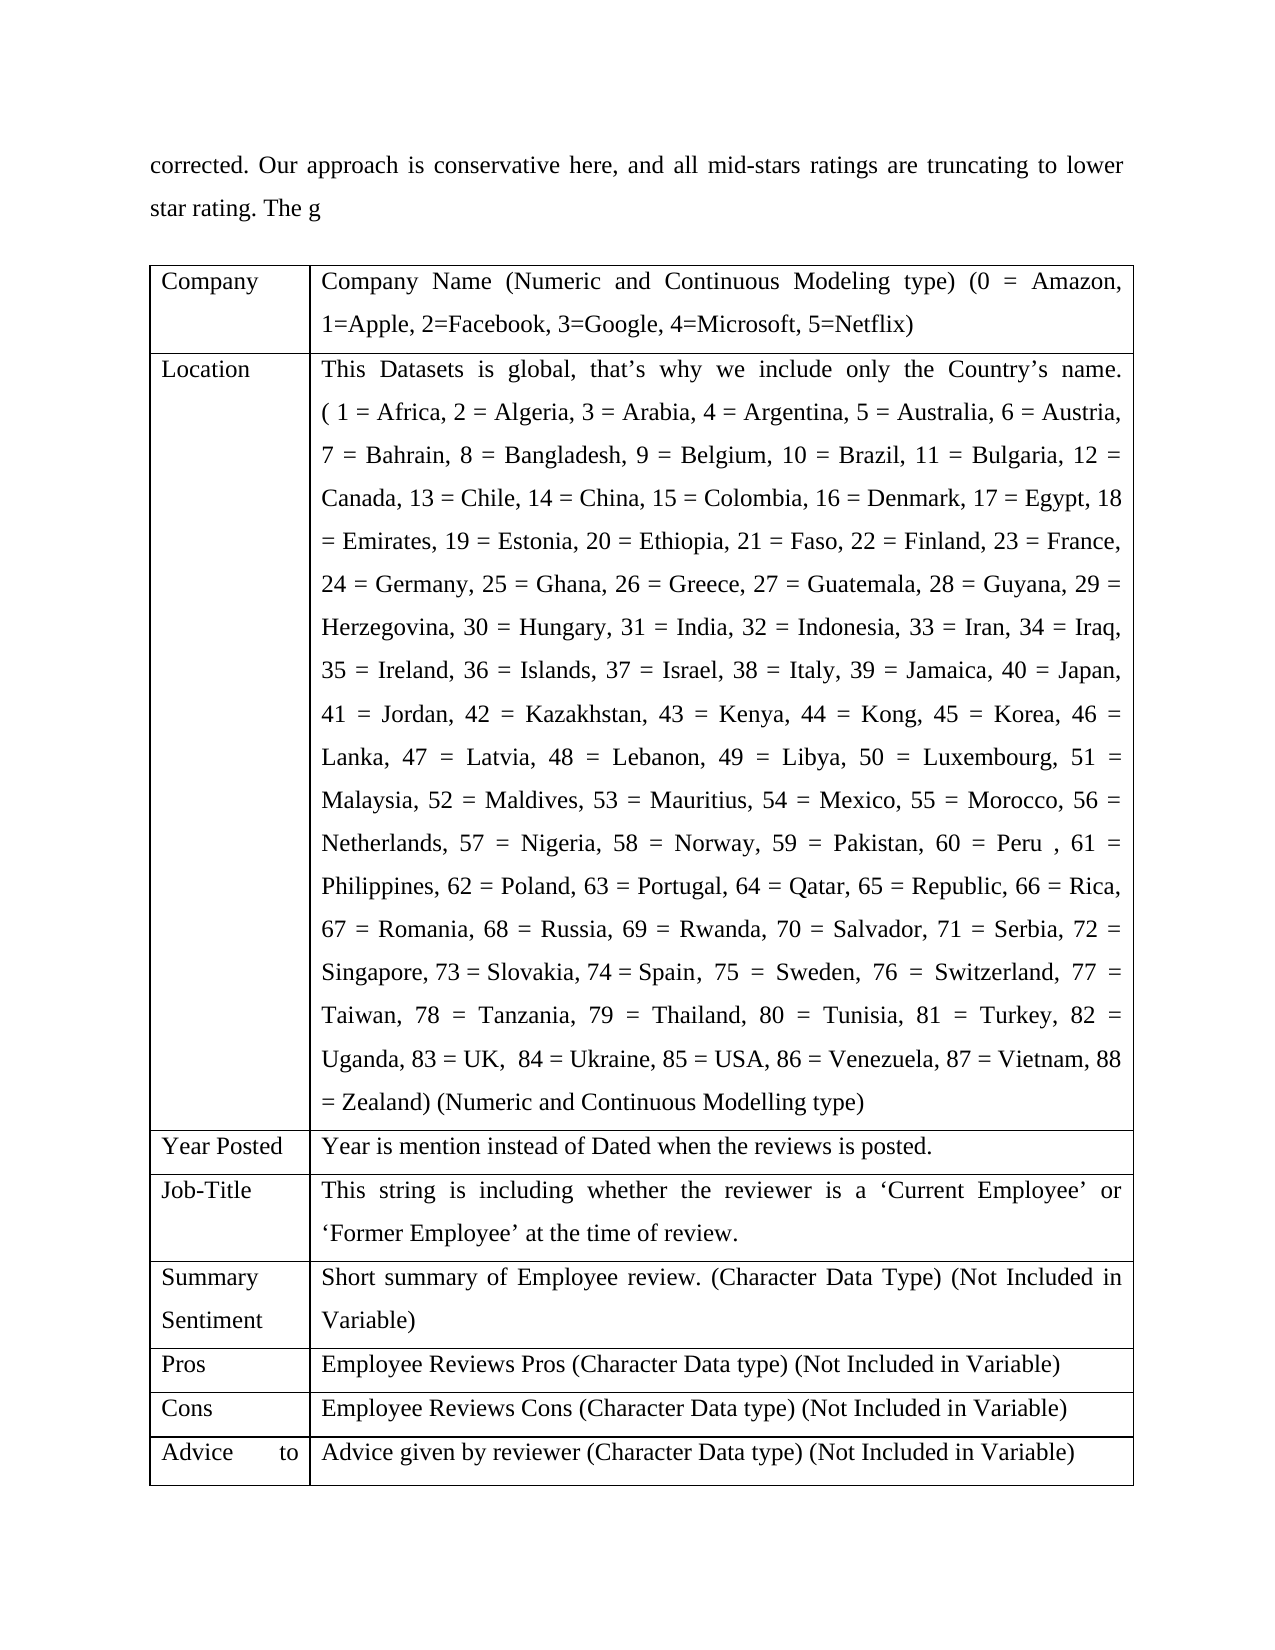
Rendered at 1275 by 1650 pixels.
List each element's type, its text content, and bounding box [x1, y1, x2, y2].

table_cell Short summary of Employee review. (Character Data Type) (Not Included in Variable) [311, 1262, 1133, 1348]
table_cell This string is including whether the reviewer is a ‘Current Employee’ or ‘Former Employee’ at the time of review. [311, 1175, 1133, 1261]
table_header Company Name (Numeric and Continuous Modeling type) (0 = Amazon, 1=Apple, 2=Facebook, 3=Google, 4=Microsoft, 5=Netflix) [311, 266, 1133, 353]
table_cell This Datasets is global, that’s why we include only the Country’s name. ( 1 = Africa, 2 = Algeria, 3 = Arabia, 4 = Argentina, 5 = Australia, 6 = Austria, 7 = Bahrain, 8 = Bangladesh, 9 = Belgium, 10 = Brazil, 11 = Bulgaria, 12 = Canada, 13 = Chile, 14 = China, 15 = Colombia, 16 = Denmark, 17 = Egypt, 18 = Emirates, 19 = Estonia, 20 = Ethiopia, 21 = Faso, 22 = Finland, 23 = France, 24 = Germany, 25 = Ghana, 26 = Greece, 27 = Guatemala, 28 = Guyana, 29 = Herzegovina, 30 = Hungary, 31 = India, 32 = Indonesia, 33 = Iran, 34 = Iraq, 35 = Ireland, 36 = Islands, 37 = Israel, 38 = Italy, 39 = Jamaica, 40 = Japan, 41 = Jordan, 42 = Kazakhstan, 43 = Kenya, 44 = Kong, 45 = Korea, 46 = Lanka, 47 = Latvia, 48 = Lebanon, 49 = Libya, 50 = Luxembourg, 51 = Malaysia, 52 = Maldives, 53 = Mauritius, 54 = Mexico, 55 = Morocco, 56 = Netherlands, 57 = Nigeria, 58 = Norway, 59 = Pakistan, 60 = Peru , 61 = Philippines, 62 = Poland, 63 = Portugal, 64 = Qatar, 65 = Republic, 66 = Rica, 67 = Romania, 68 = Russia, 69 = Rwanda, 70 = Salvador, 71 = Serbia, 72 = Singapore, 73 = Slovakia, 74 = Spain , 75 = Sweden, 76 = Switzerland, 77 = Taiwan, 78 = Tanzania, 79 = Thailand, 80 = Tunisia, 81 = Turkey, 82 = Uganda, 83 = UK, 84 = Ukraine, 85 = USA, 86 = Venezuela, 87 = Vietnam, 88 = Zealand) (Numeric and Continuous Modelling type) [311, 354, 1133, 1130]
table_cell Cons [151, 1393, 309, 1436]
table_header Company [151, 266, 309, 353]
table_cell Job-Title [151, 1175, 309, 1261]
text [150, 150, 1125, 222]
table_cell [151, 1438, 309, 1485]
table_cell Year Posted [151, 1131, 309, 1174]
table_cell Location [151, 354, 309, 1130]
table_cell Employee Reviews Cons (Character Data type) (Not Included in Variable) [311, 1393, 1133, 1436]
table_cell Pros [151, 1349, 309, 1392]
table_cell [311, 1438, 1133, 1485]
table_cell Summary Sentiment [151, 1262, 309, 1348]
table_cell Employee Reviews Pros (Character Data type) (Not Included in Variable) [311, 1349, 1133, 1392]
table_cell Year is mention instead of Dated when the reviews is posted. [311, 1131, 1133, 1174]
